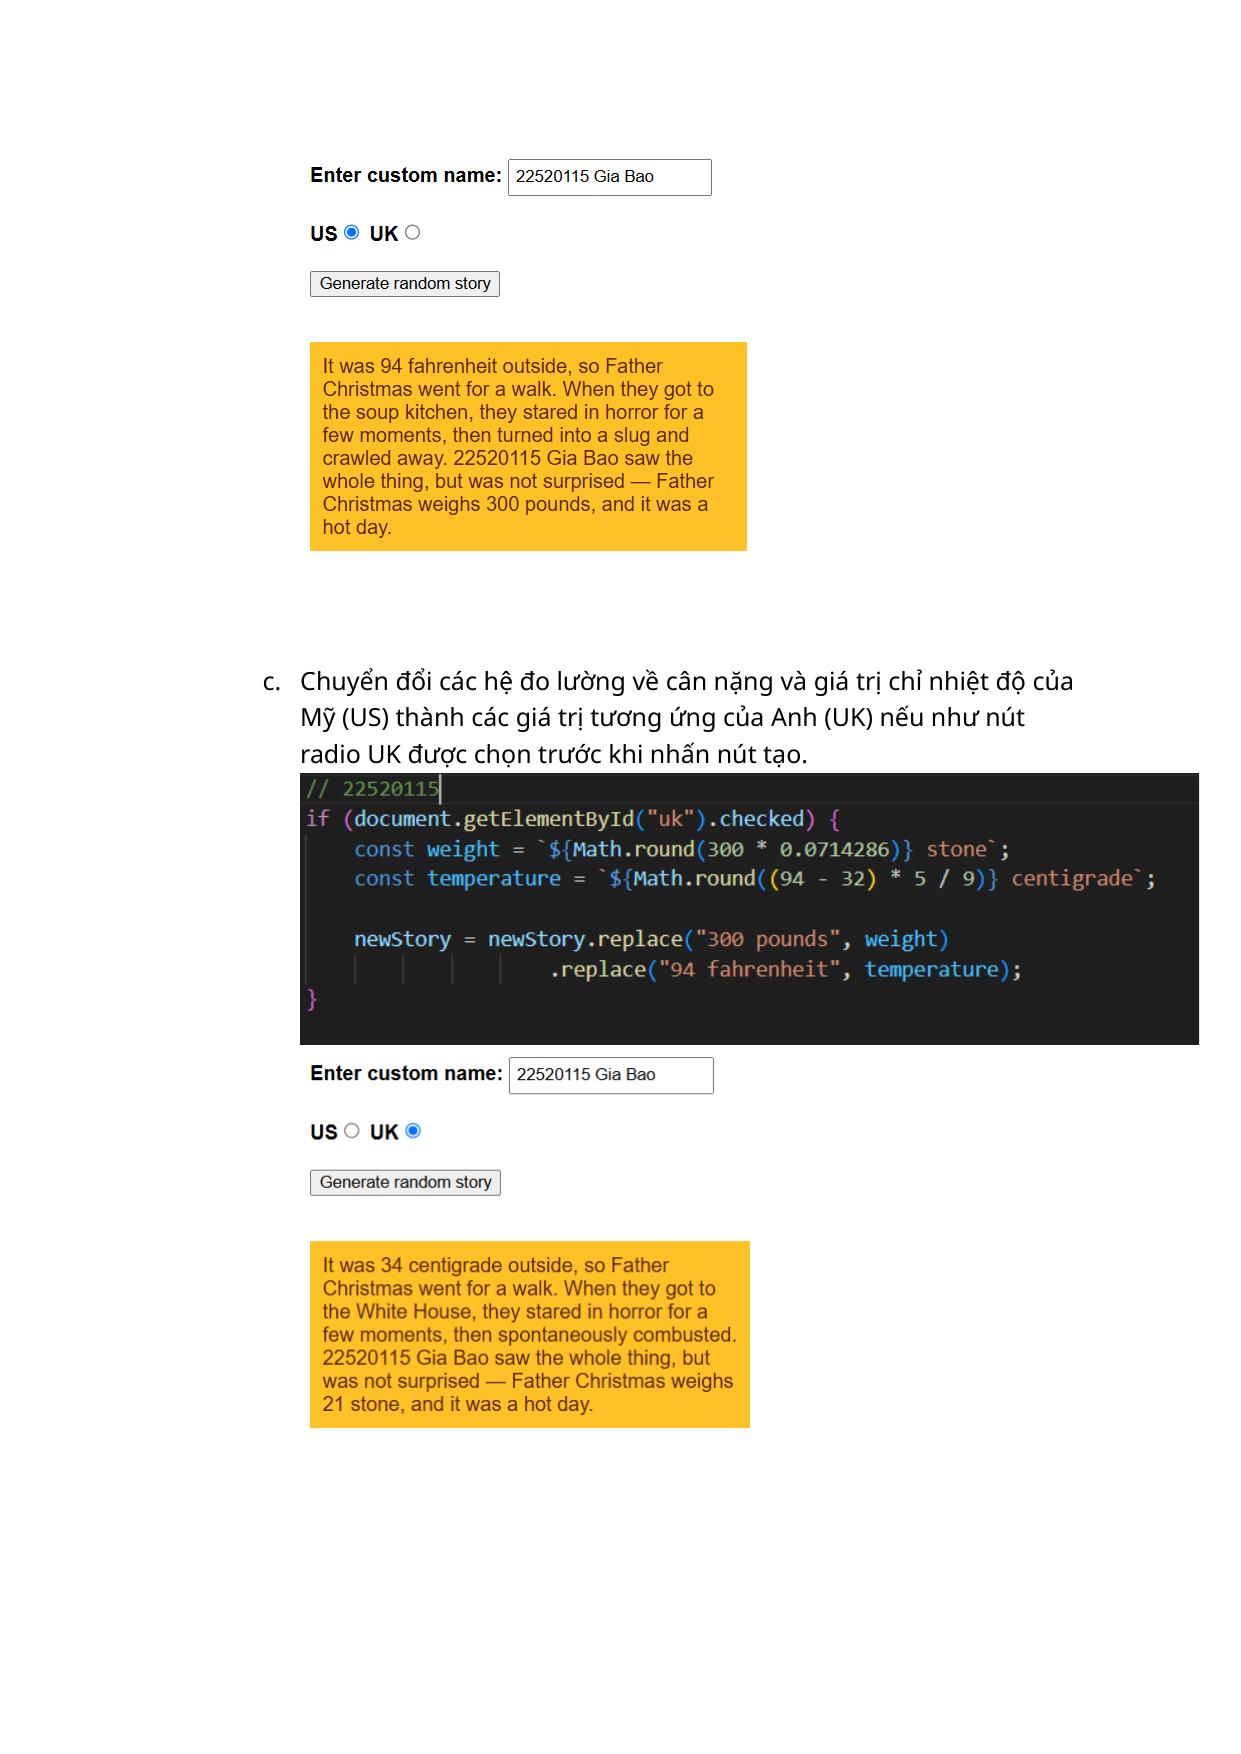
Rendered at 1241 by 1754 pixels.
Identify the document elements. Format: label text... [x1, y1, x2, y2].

picture [300, 773, 1200, 1045]
picture [300, 1047, 1168, 1593]
picture [300, 150, 1129, 661]
list Chuyển đổi các hệ đo lường về cân nặng và giá trị chỉ nhiệt độ của Mỹ (US) thành các giá trị tương ứng của Anh (UK) nếu như nút radio UK được chọn trước khi nhấn nút tạo. [262, 663, 1090, 771]
